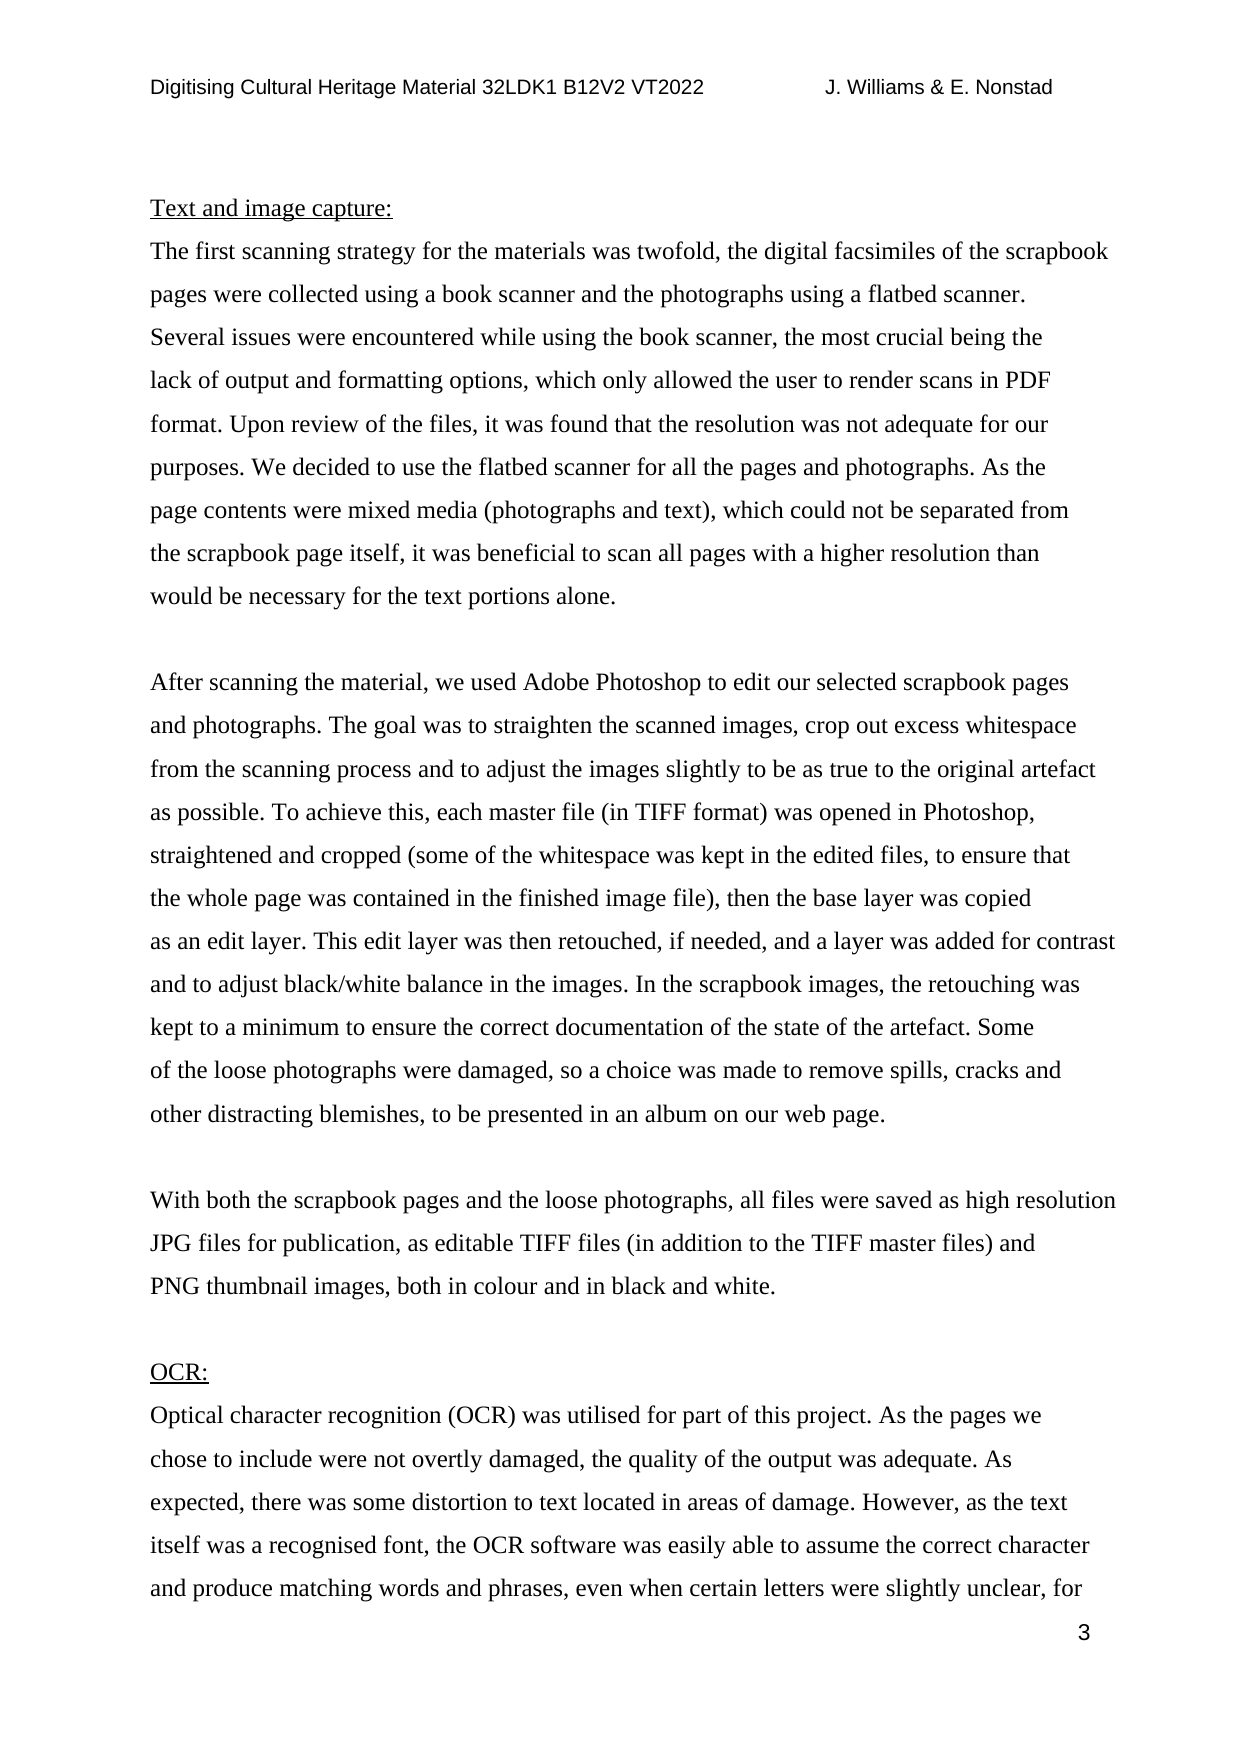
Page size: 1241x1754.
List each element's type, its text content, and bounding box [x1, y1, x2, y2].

text as an edit layer. This edit layer was then retouched, if needed, and a layer was added for contrast [150, 926, 1240, 955]
text After scanning the material, we used Adobe Photoshop to edit our selected scrapbook pages [150, 667, 1240, 696]
text With both the scrapbook pages and the loose photographs, all files were saved as high resolution [150, 1185, 1240, 1214]
text kept to a minimum to ensure the correct documentation of the state of the artefact. Some [150, 1012, 1240, 1041]
text PNG thumbnail images, both in colour and in black and white. [150, 1271, 1240, 1300]
text as possible. To achieve this, each master file (in TIFF format) was opened in Photoshop, [150, 797, 1240, 826]
text of the loose photographs were damaged, so a choice was made to remove spills, cracks and [150, 1056, 1240, 1084]
text Several issues were encountered while using the book scanner, the most crucial being the lack of output and formatting options, which only allowed the user to render scans in PDF format. Upon review of the files, it was found that the resolution was not adequate for our purposes. We decided to use the flatbed scanner for all the pages and photographs. As the page contents were mixed media (photographs and text), which could not be separated from the scrapbook page itself, it was beneficial to scan all pages with a higher resolution than would be necessary for the text portions alone. [150, 322, 1090, 610]
text from the scanning process and to adjust the images slightly to be as true to the original artefact [150, 754, 1240, 782]
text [150, 1401, 1090, 1602]
text The first scanning strategy for the materials was twofold, the digital facsimiles of the scrapbook [150, 236, 1240, 265]
text straightened and cropped (some of the whitespace was kept in the edited files, to ensure that [150, 840, 1240, 869]
text and photographs. The goal was to straighten the scanned images, crop out excess whitespace [150, 711, 1240, 739]
text pages were collected using a book scanner and the photographs using a flatbed scanner. [150, 279, 1240, 308]
text the whole page was contained in the finished image file), then the base layer was copied [150, 883, 1240, 912]
text OCR: [150, 1357, 1090, 1386]
text Text and image capture: [150, 193, 1240, 222]
text other distracting blemishes, to be presented in an album on our web page. [150, 1099, 1240, 1127]
text and to adjust black/white balance in the images. In the scrapbook images, the retouching was [150, 969, 1240, 998]
text JPG files for publication, as editable TIFF files (in addition to the TIFF master files) and [150, 1228, 1240, 1257]
